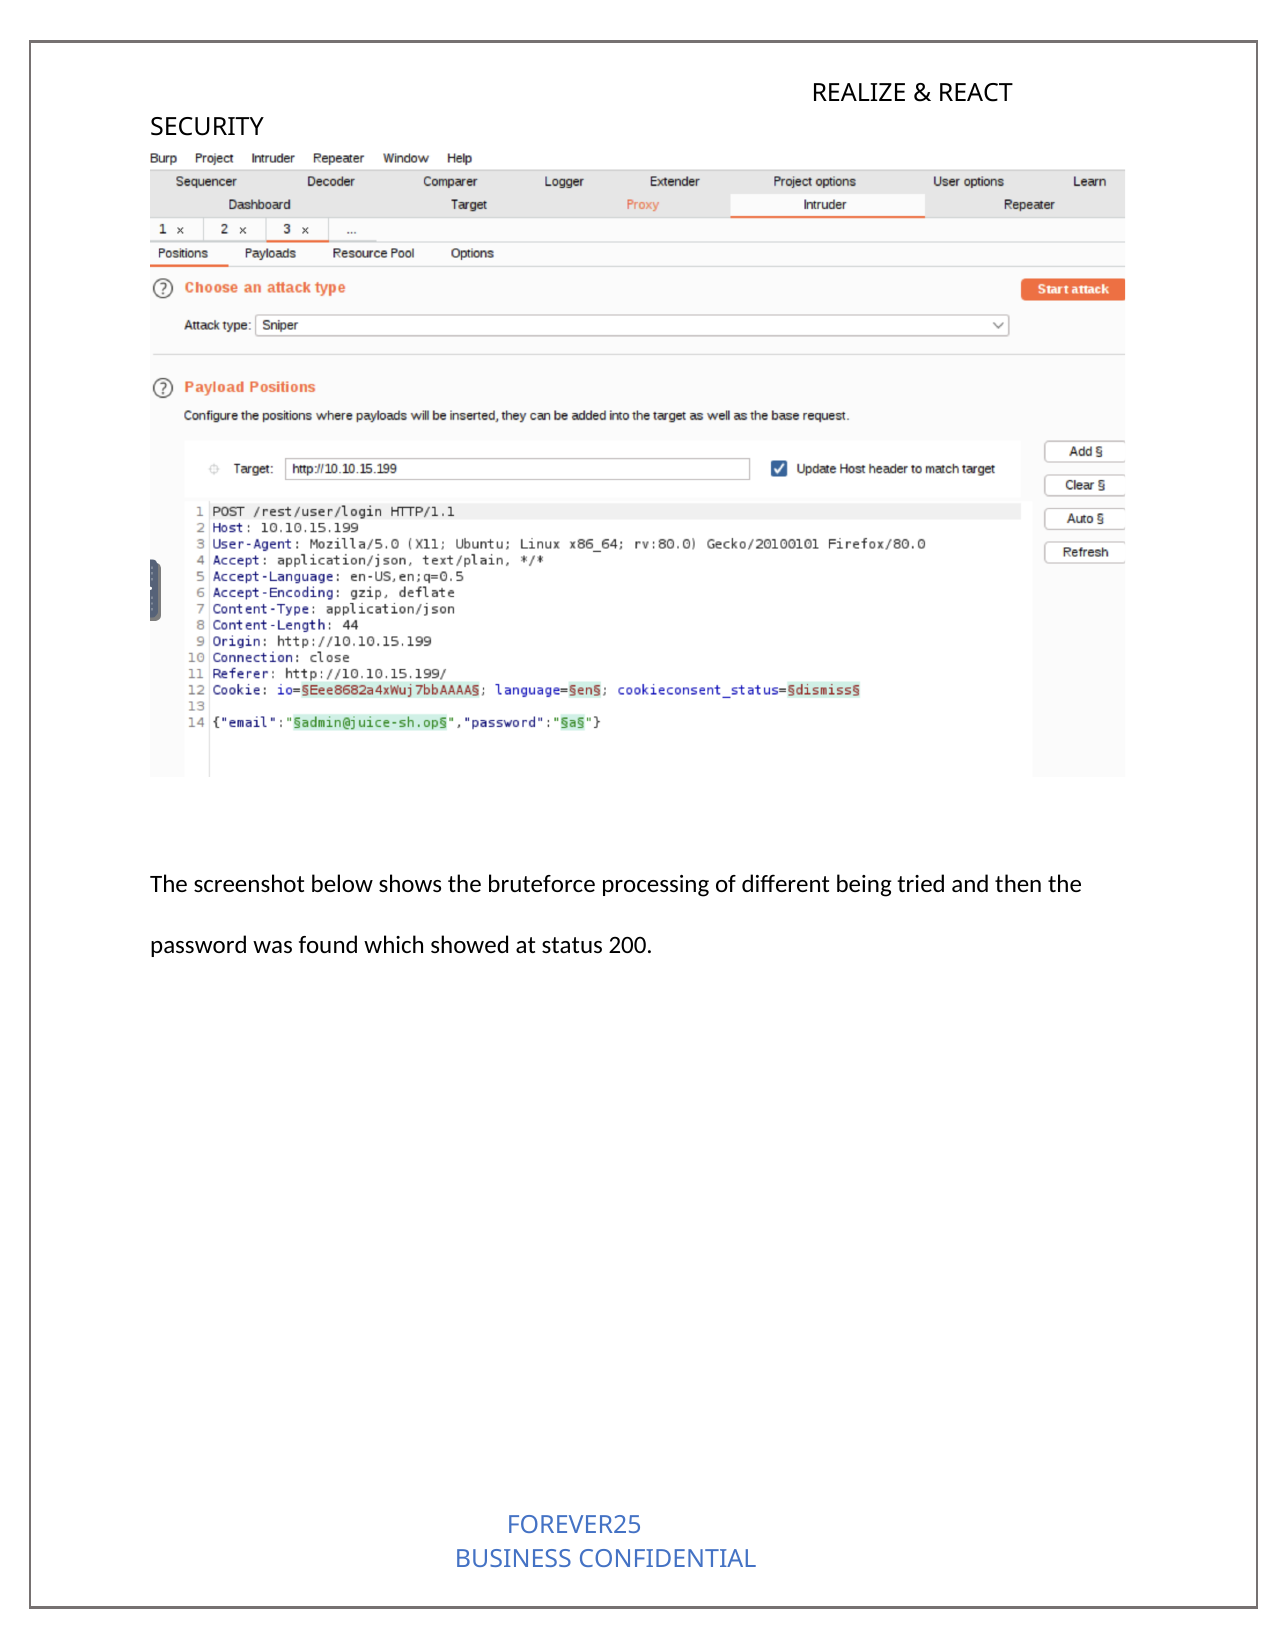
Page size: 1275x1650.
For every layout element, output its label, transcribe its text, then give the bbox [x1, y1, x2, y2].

picture [150, 150, 1125, 777]
text The screenshot below shows the bruteforce processing of different being tried and then the password was found which showed at status 200. [150, 868, 1125, 960]
